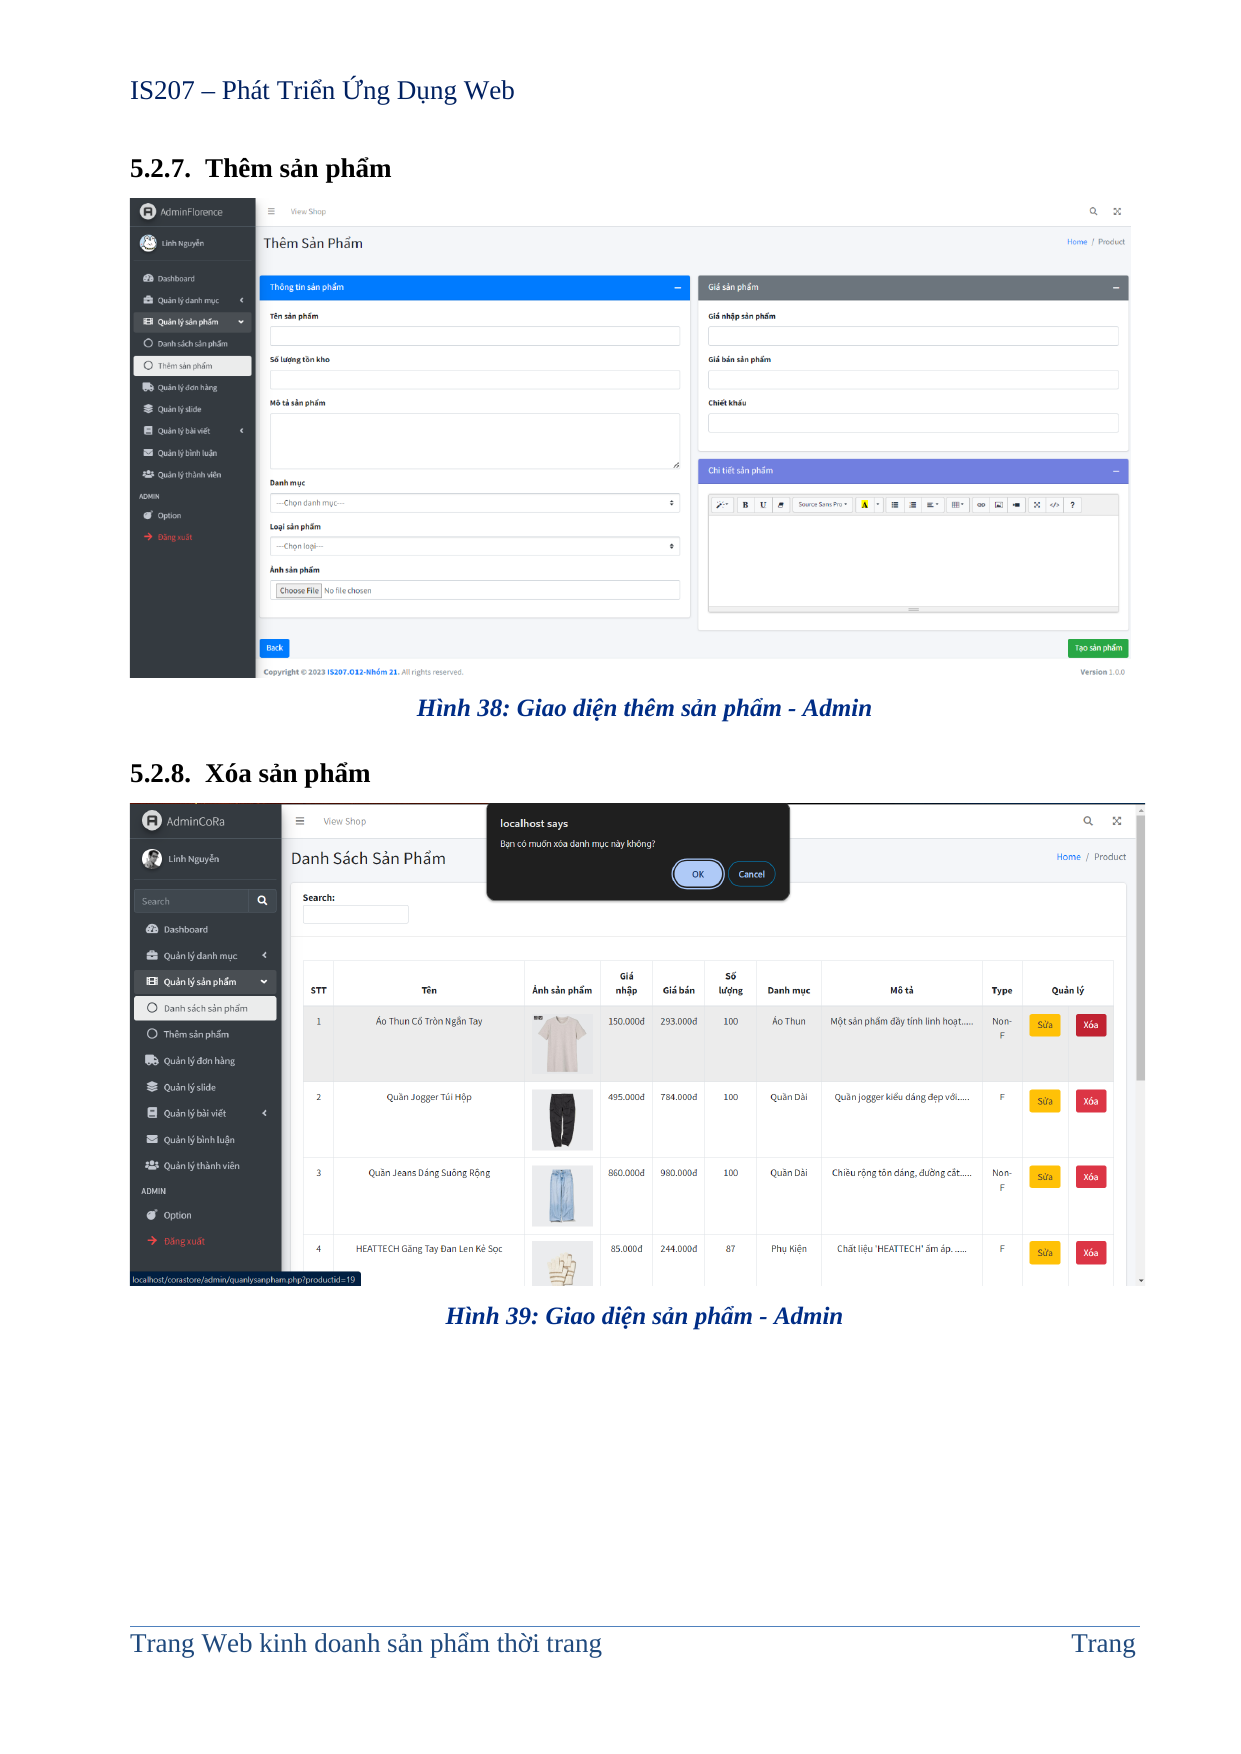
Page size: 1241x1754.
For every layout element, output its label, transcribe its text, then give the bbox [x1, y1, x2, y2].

subtitle Xóa sản phẩm [130, 757, 1140, 788]
subtitle Thêm sản phẩm [130, 152, 1140, 183]
picture [129, 198, 1131, 678]
picture [129, 803, 1146, 1286]
